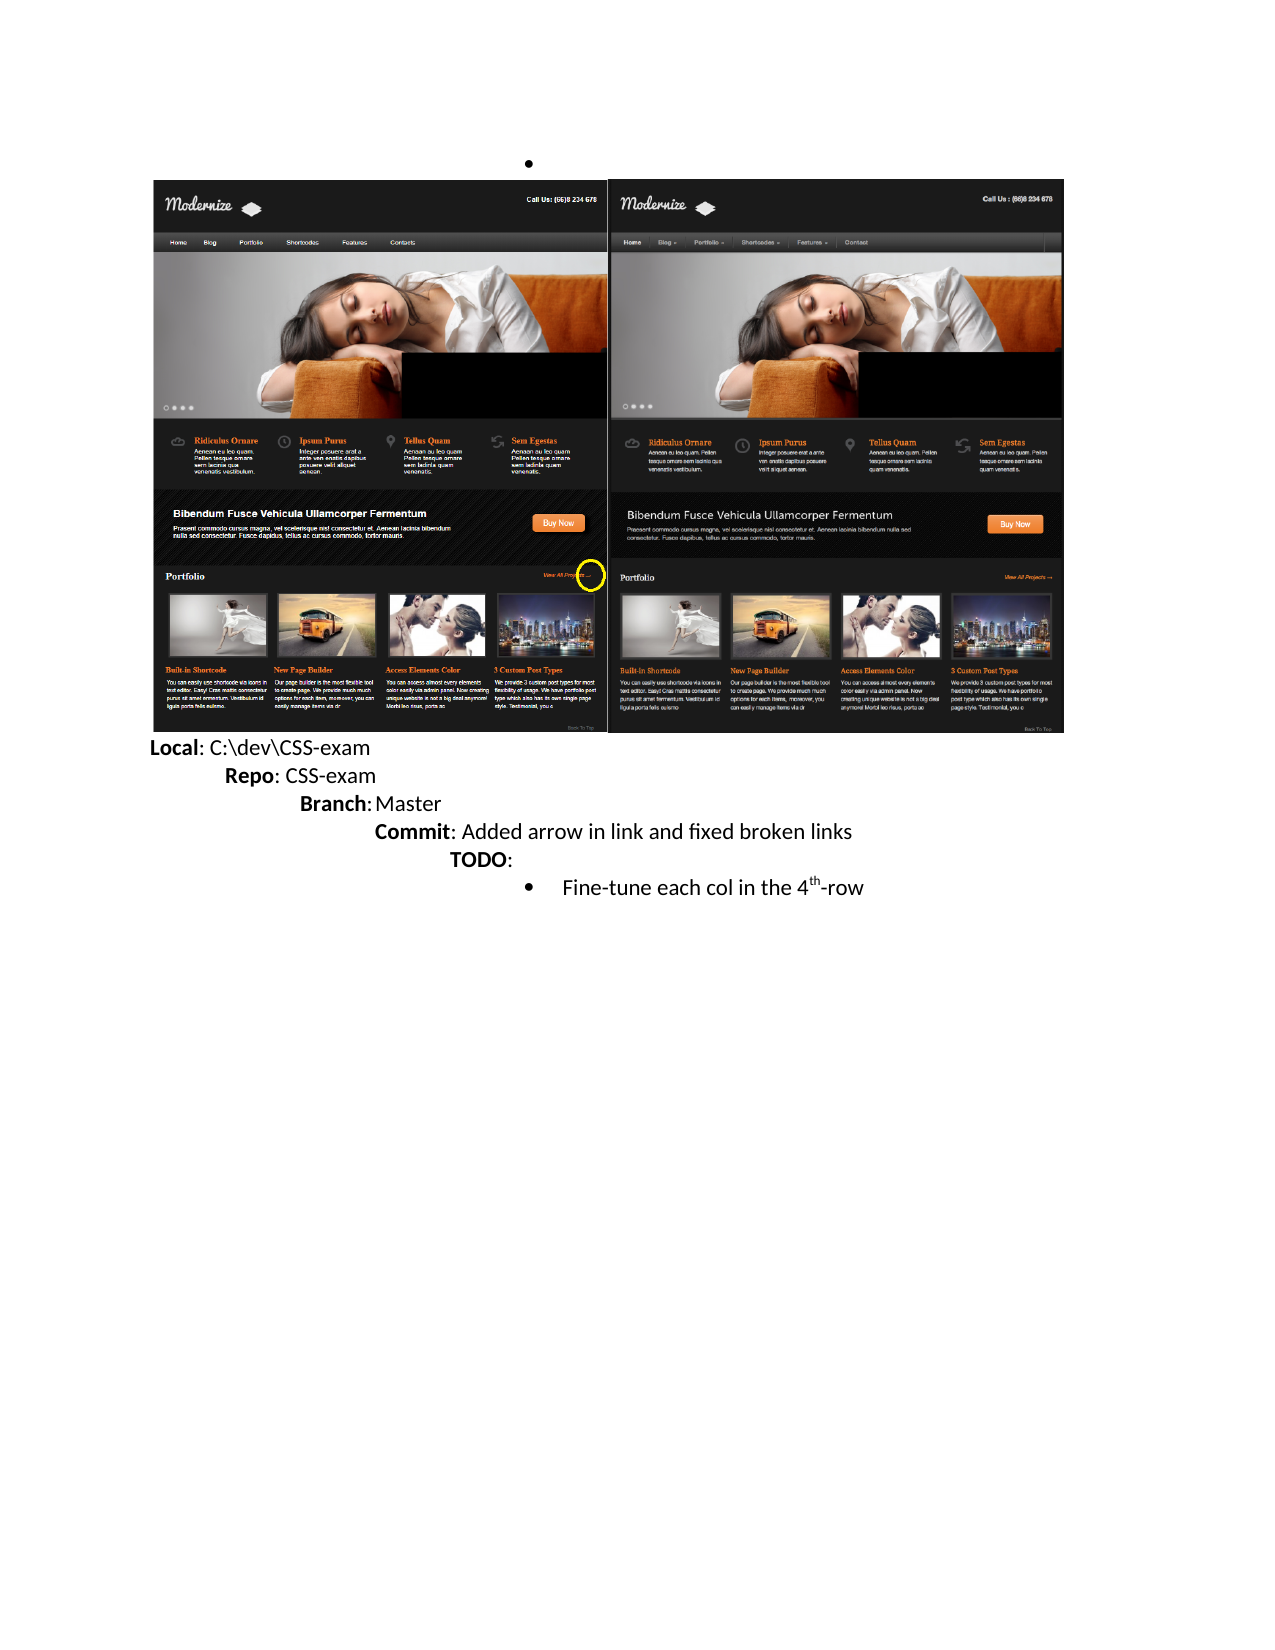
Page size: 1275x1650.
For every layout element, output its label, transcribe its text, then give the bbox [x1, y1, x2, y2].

list Fine-tune each col in the 4th-row [525, 873, 1125, 901]
text Branch: Master [150, 789, 1125, 817]
picture [150, 178, 1064, 733]
text Local: C:\dev\CSS-exam [150, 733, 1125, 761]
text Repo: CSS-exam [150, 761, 1125, 789]
text Commit: Added arrow in link and fixed broken links [300, 817, 1125, 845]
text TODO: [375, 845, 1125, 873]
